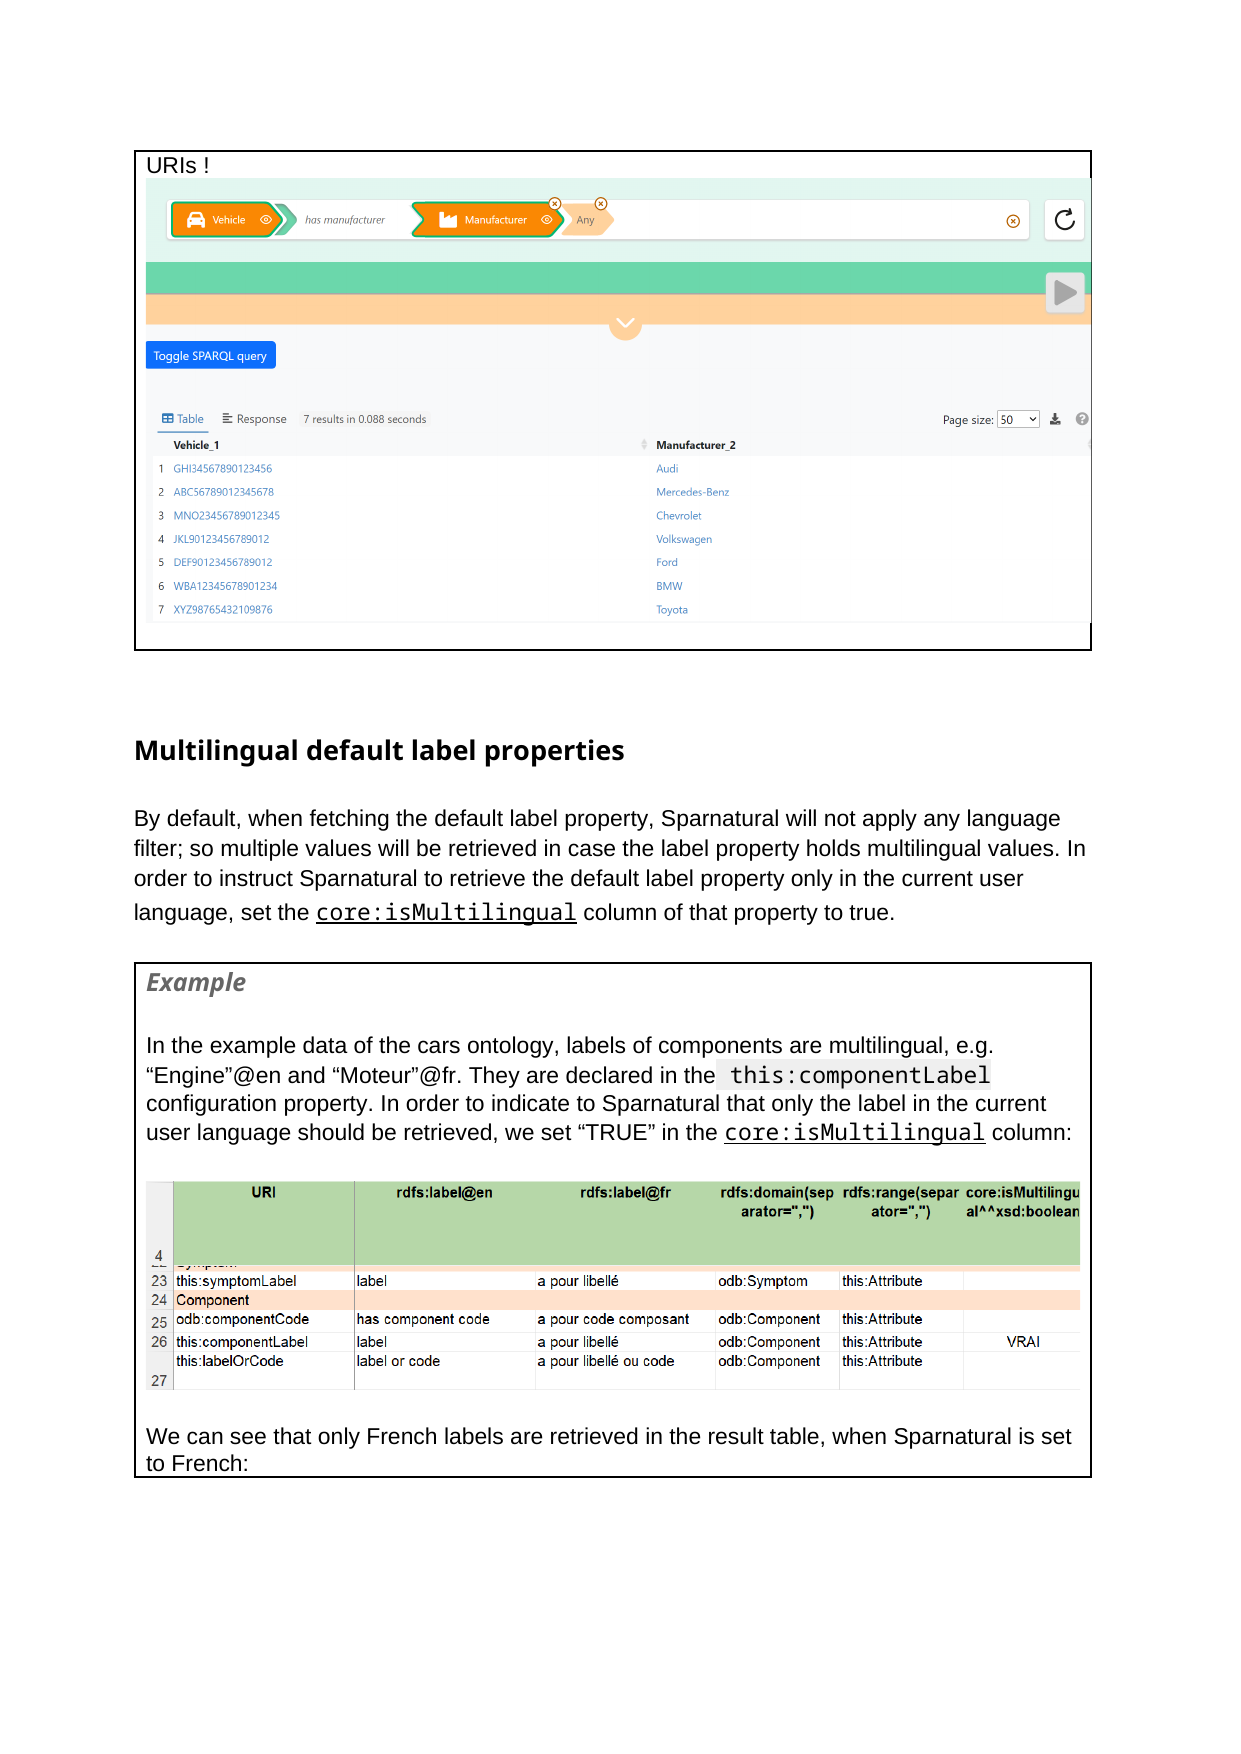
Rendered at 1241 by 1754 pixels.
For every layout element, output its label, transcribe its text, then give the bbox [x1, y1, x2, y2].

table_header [136, 152, 1090, 648]
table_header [136, 964, 1090, 1476]
subtitle Multilingual default label properties [133, 732, 1090, 769]
picture [145, 178, 1092, 623]
picture [145, 1181, 1081, 1390]
text By default, when fetching the default label property, Sparnatural will not apply any language filter; so multiple values will be retrieved in case the label property holds multilingual values. In order to instruct Sparnatural to retrieve the default label property only in the current user language, set the core:isMultilingual column of that property to true. [133, 804, 1090, 927]
